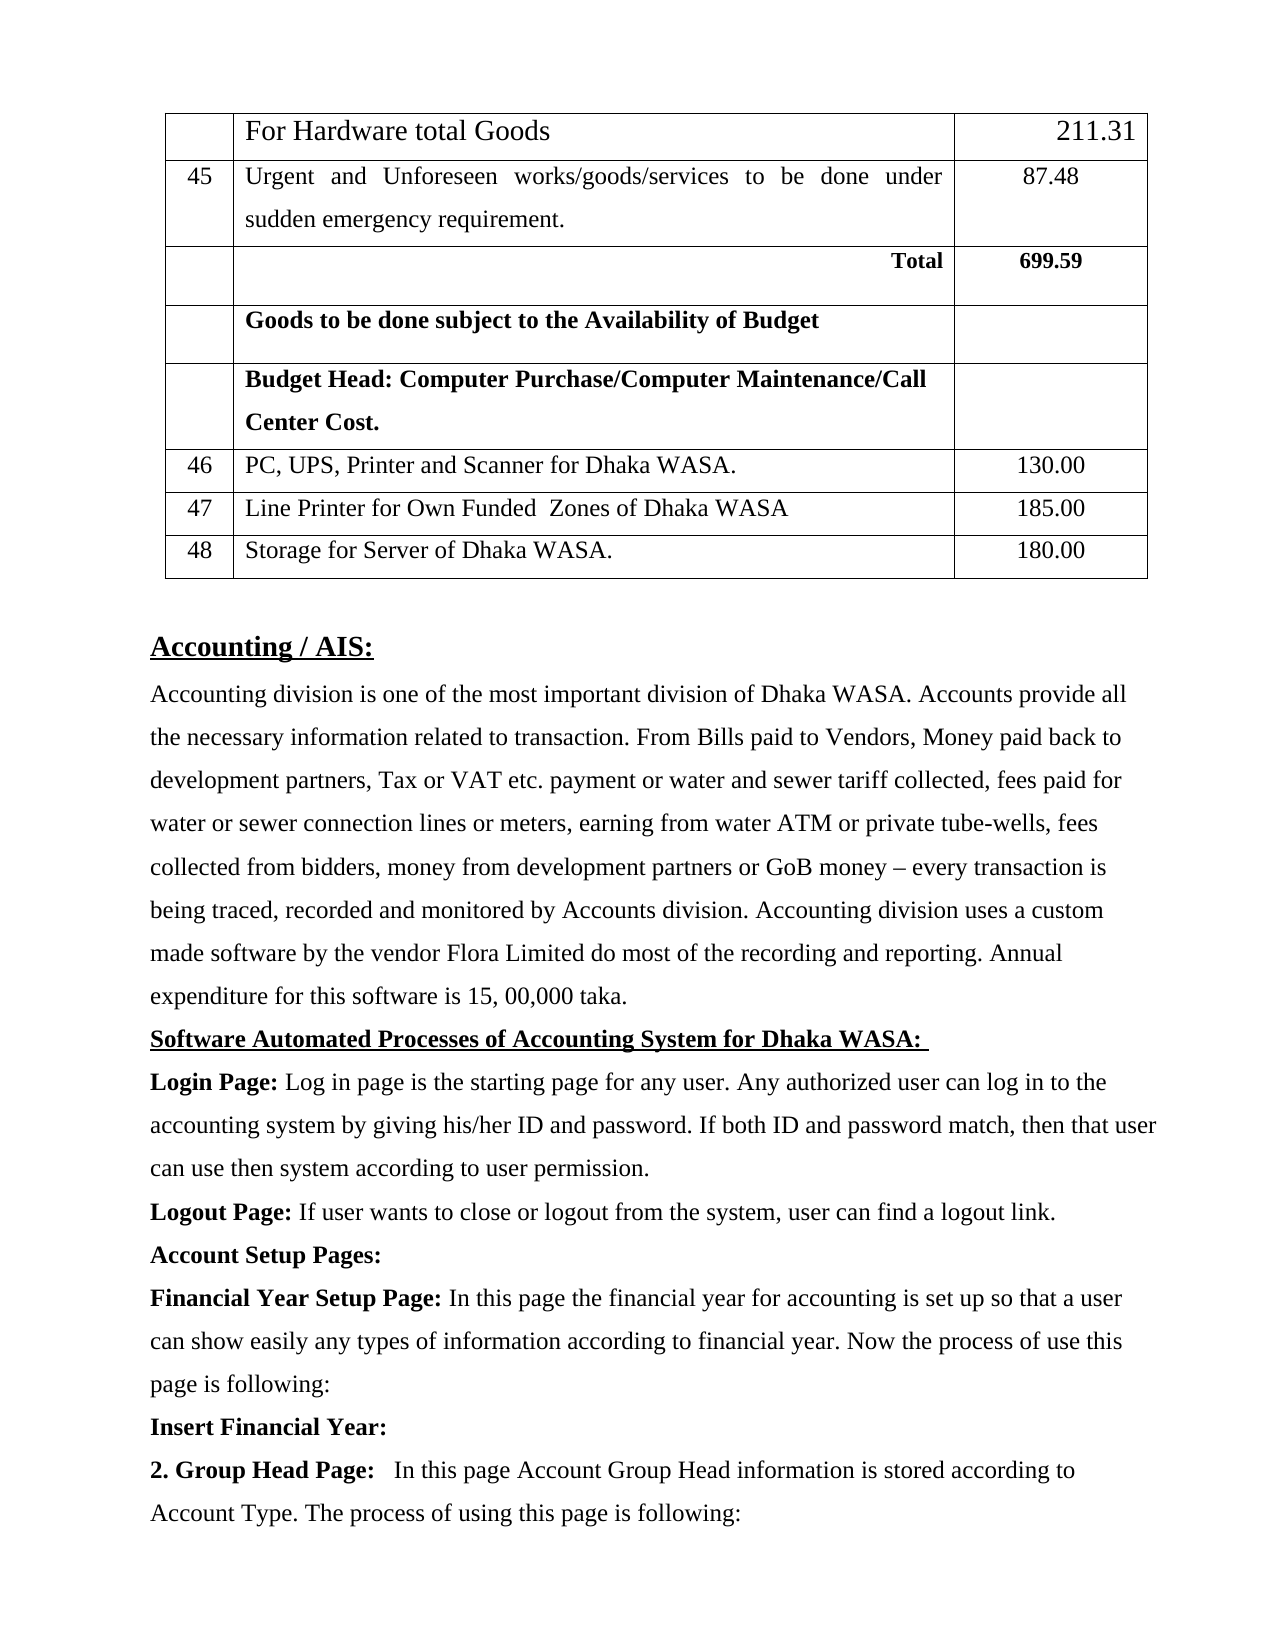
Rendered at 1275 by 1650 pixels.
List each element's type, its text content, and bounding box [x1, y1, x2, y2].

table_cell 47 [166, 493, 233, 534]
table_cell 699.59 [955, 247, 1147, 304]
table_cell 46 [166, 450, 233, 492]
table_cell 185.00 [955, 493, 1147, 534]
table_cell Budget Head: Computer Purchase/Computer Maintenance/Call Center Cost. [234, 364, 954, 449]
table_cell 180.00 [955, 536, 1147, 577]
table_cell Urgent and Unforeseen works/goods/services to be done under sudden emergency requirement. [234, 161, 954, 246]
text Logout Page: If user wants to close or logout from the system, user can find a logout link. [150, 1197, 1162, 1225]
table_cell [166, 306, 233, 363]
table_cell [955, 364, 1147, 449]
text 2. Group Head Page: In this page Account Group Head information is stored according to Account Type. The process of using this page is following: [150, 1455, 1162, 1527]
table_cell 130.00 [955, 450, 1147, 492]
table_cell [166, 247, 233, 304]
text Accounting / AIS: [150, 629, 1162, 662]
text Accounting division is one of the most important division of Dhaka WASA. Accounts provide all the necessary information related to transaction. From Bills paid to Vendors, Money paid back to development partners, Tax or VAT etc. payment or water and sewer tariff collected, fees paid for water or sewer connection lines or meters, earning from water ATM or private tube-wells, fees collected from bidders, money from development partners or GoB money – every transaction is being traced, recorded and monitored by Accounts division. Accounting division uses a custom made software by the vendor Flora Limited do most of the recording and reporting. Annual expenditure for this software is 15, 00,000 taka. [150, 679, 1162, 1010]
table_cell 87.48 [955, 161, 1147, 246]
text Financial Year Setup Page: In this page the financial year for accounting is set up so that a user can show easily any types of information according to financial year. Now the process of use this page is following: [150, 1283, 1162, 1398]
table_cell PC, UPS, Printer and Scanner for Dhaka WASA. [234, 450, 954, 492]
text Account Setup Pages: [150, 1240, 1162, 1268]
text Login Page: Log in page is the starting page for any user. Any authorized user can log in to the accounting system by giving his/her ID and password. If both ID and password match, then that user can use then system according to user permission. [150, 1067, 1162, 1182]
text Insert Financial Year: [150, 1412, 1162, 1441]
table_cell Total [234, 247, 954, 304]
table_cell For Hardware total Goods 211.31 [234, 114, 954, 160]
table_cell [166, 364, 233, 449]
table_cell [166, 114, 233, 160]
table_cell Goods to be done subject to the Availability of Budget [234, 306, 954, 363]
table_cell 45 [166, 161, 233, 246]
table_cell 48 [166, 536, 233, 577]
table_cell [955, 306, 1147, 363]
text Software Automated Processes of Accounting System for Dhaka WASA: [150, 1024, 1162, 1053]
table_cell 211.31 [955, 114, 1147, 160]
table_cell Storage for Server of Dhaka WASA. [234, 536, 954, 577]
table_cell Line Printer for Own Funded Zones of Dhaka WASA [234, 493, 954, 534]
